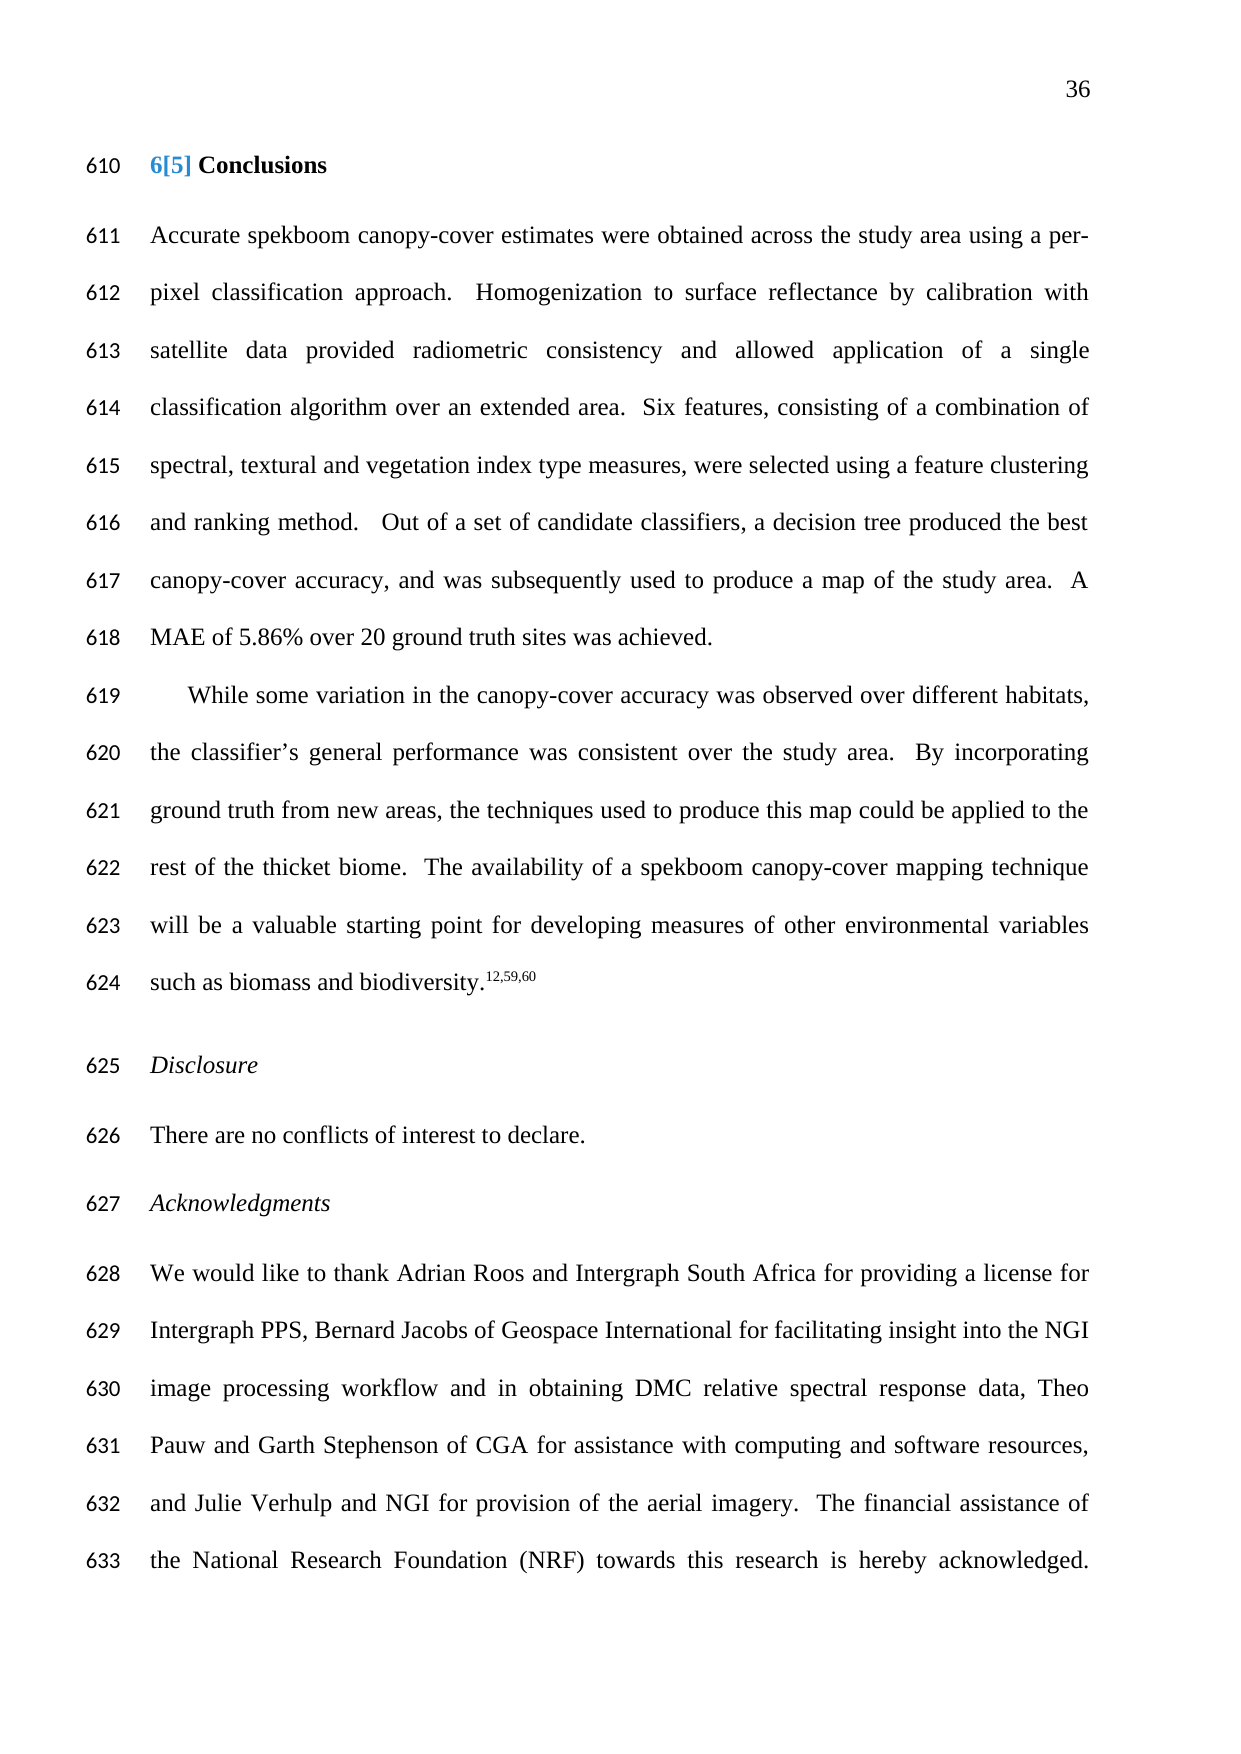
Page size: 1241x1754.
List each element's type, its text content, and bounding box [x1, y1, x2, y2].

subtitle Acknowledgments [150, 1188, 1090, 1217]
subtitle Disclosure [150, 1050, 1090, 1079]
text Accurate spekboom canopy-cover estimates were obtained across the study area using a per-pixel classification approach. Homogenization to surface reflectance by calibration with satellite data provided radiometric consistency and allowed application of a single classification algorithm over an extended area. Six features, consisting of a combination of spectral, textural and vegetation index type measures, were selected using a feature clustering and ranking method. Out of a set of candidate classifiers, a decision tree produced the best canopy-cover accuracy, and was subsequently used to produce a map of the study area. A MAE of 5.86% over 20 ground truth sites was achieved. [150, 220, 1090, 651]
subtitle Conclusions [150, 150, 1090, 179]
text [150, 1258, 1090, 1574]
text While some variation in the canopy-cover accuracy was observed over different habitats, the classifier’s general performance was consistent over the study area. By incorporating ground truth from new areas, the techniques used to produce this map could be applied to the rest of the thicket biome. The availability of a spekboom canopy-cover mapping technique will be a valuable starting point for developing measures of other environmental variables such as biomass and biodiversity.12,59,60 [150, 680, 1090, 996]
text There are no conflicts of interest to declare. [150, 1120, 1090, 1149]
